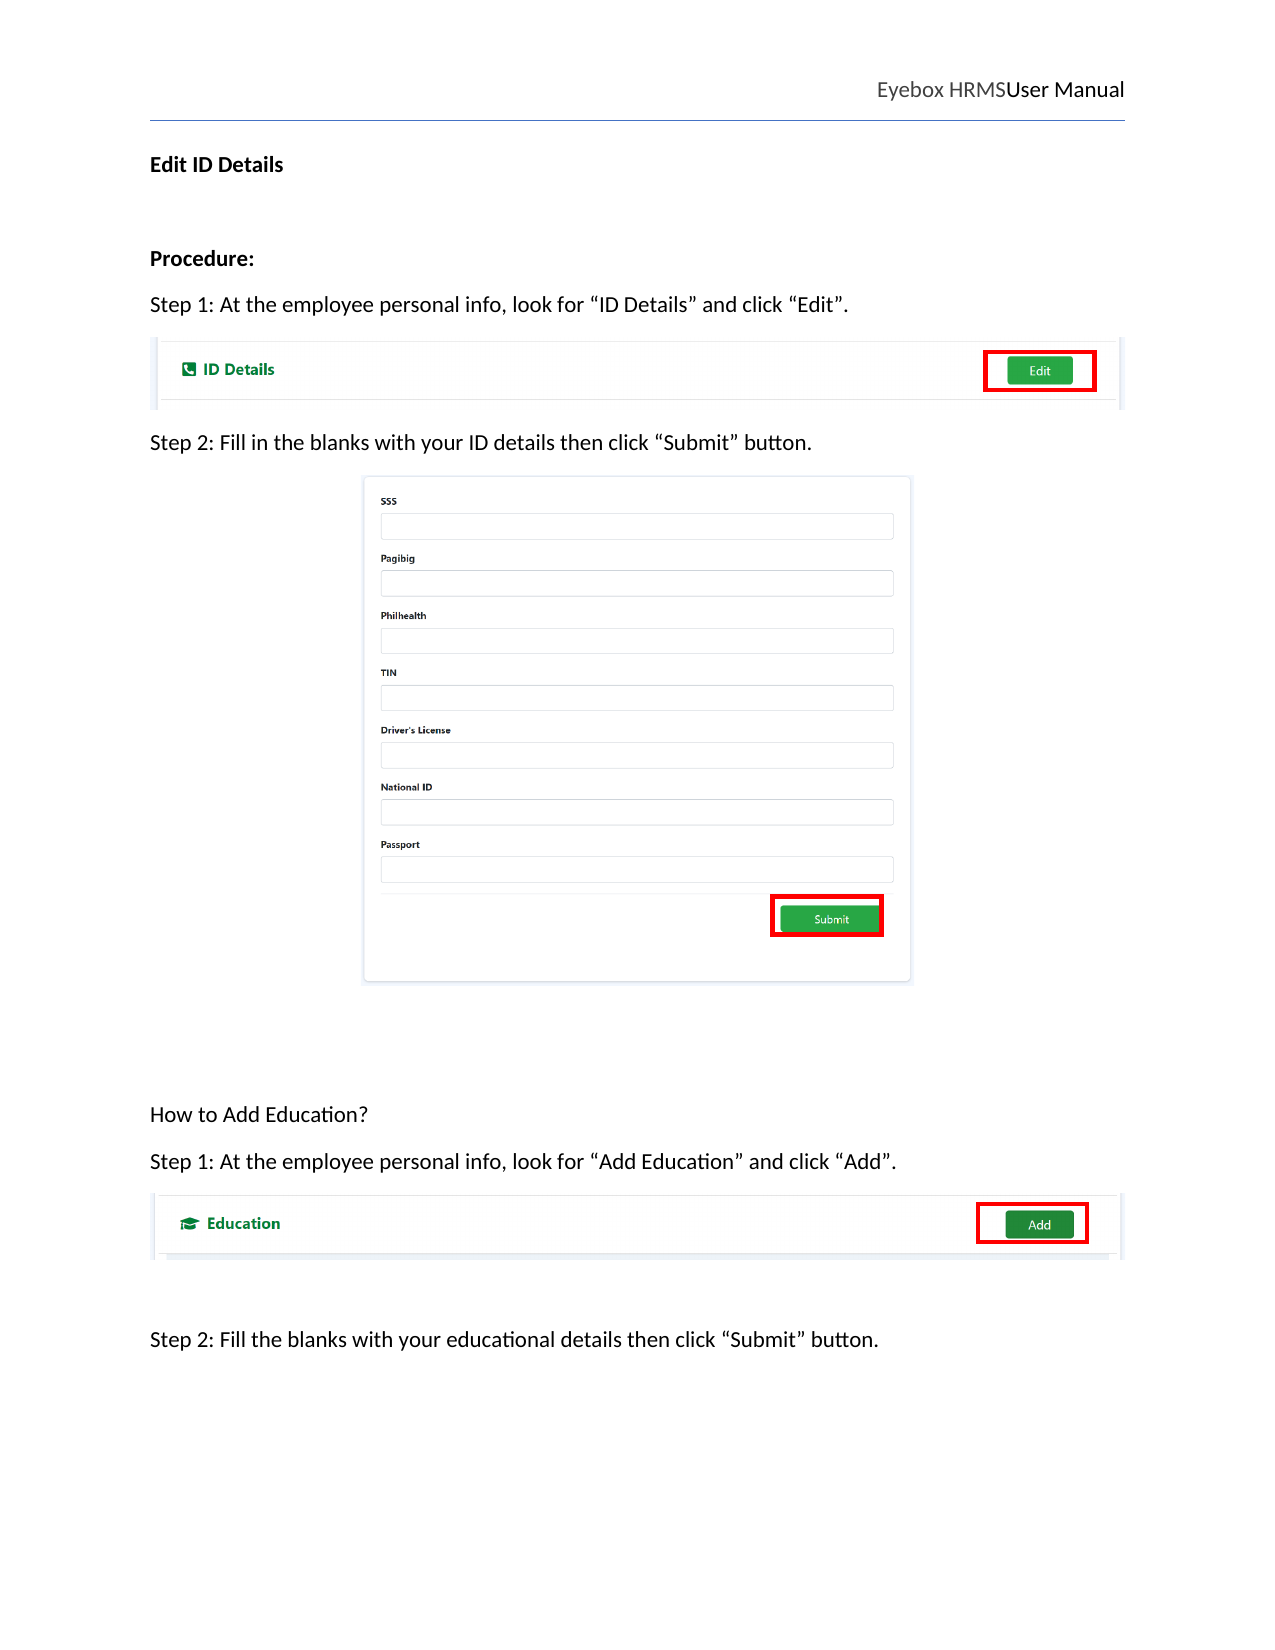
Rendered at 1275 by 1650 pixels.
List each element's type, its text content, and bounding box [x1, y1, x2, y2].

text How to Add Education? [150, 1100, 1125, 1128]
text Step 2: Fill in the blanks with your ID details then click “Submit” button. [150, 428, 1125, 456]
picture [150, 1193, 1125, 1260]
text Step 2: Fill the blanks with your educational details then click “Submit” button. [150, 1326, 1125, 1354]
picture [150, 337, 1125, 410]
text Step 1: At the employee personal info, look for “Add Education” and click “Add”. [150, 1147, 1125, 1175]
text Step 1: At the employee personal info, look for “ID Details” and click “Edit”. [150, 291, 1125, 319]
text Edit ID Details [150, 150, 1125, 178]
text Procedure: [150, 244, 1125, 272]
picture [360, 475, 915, 986]
